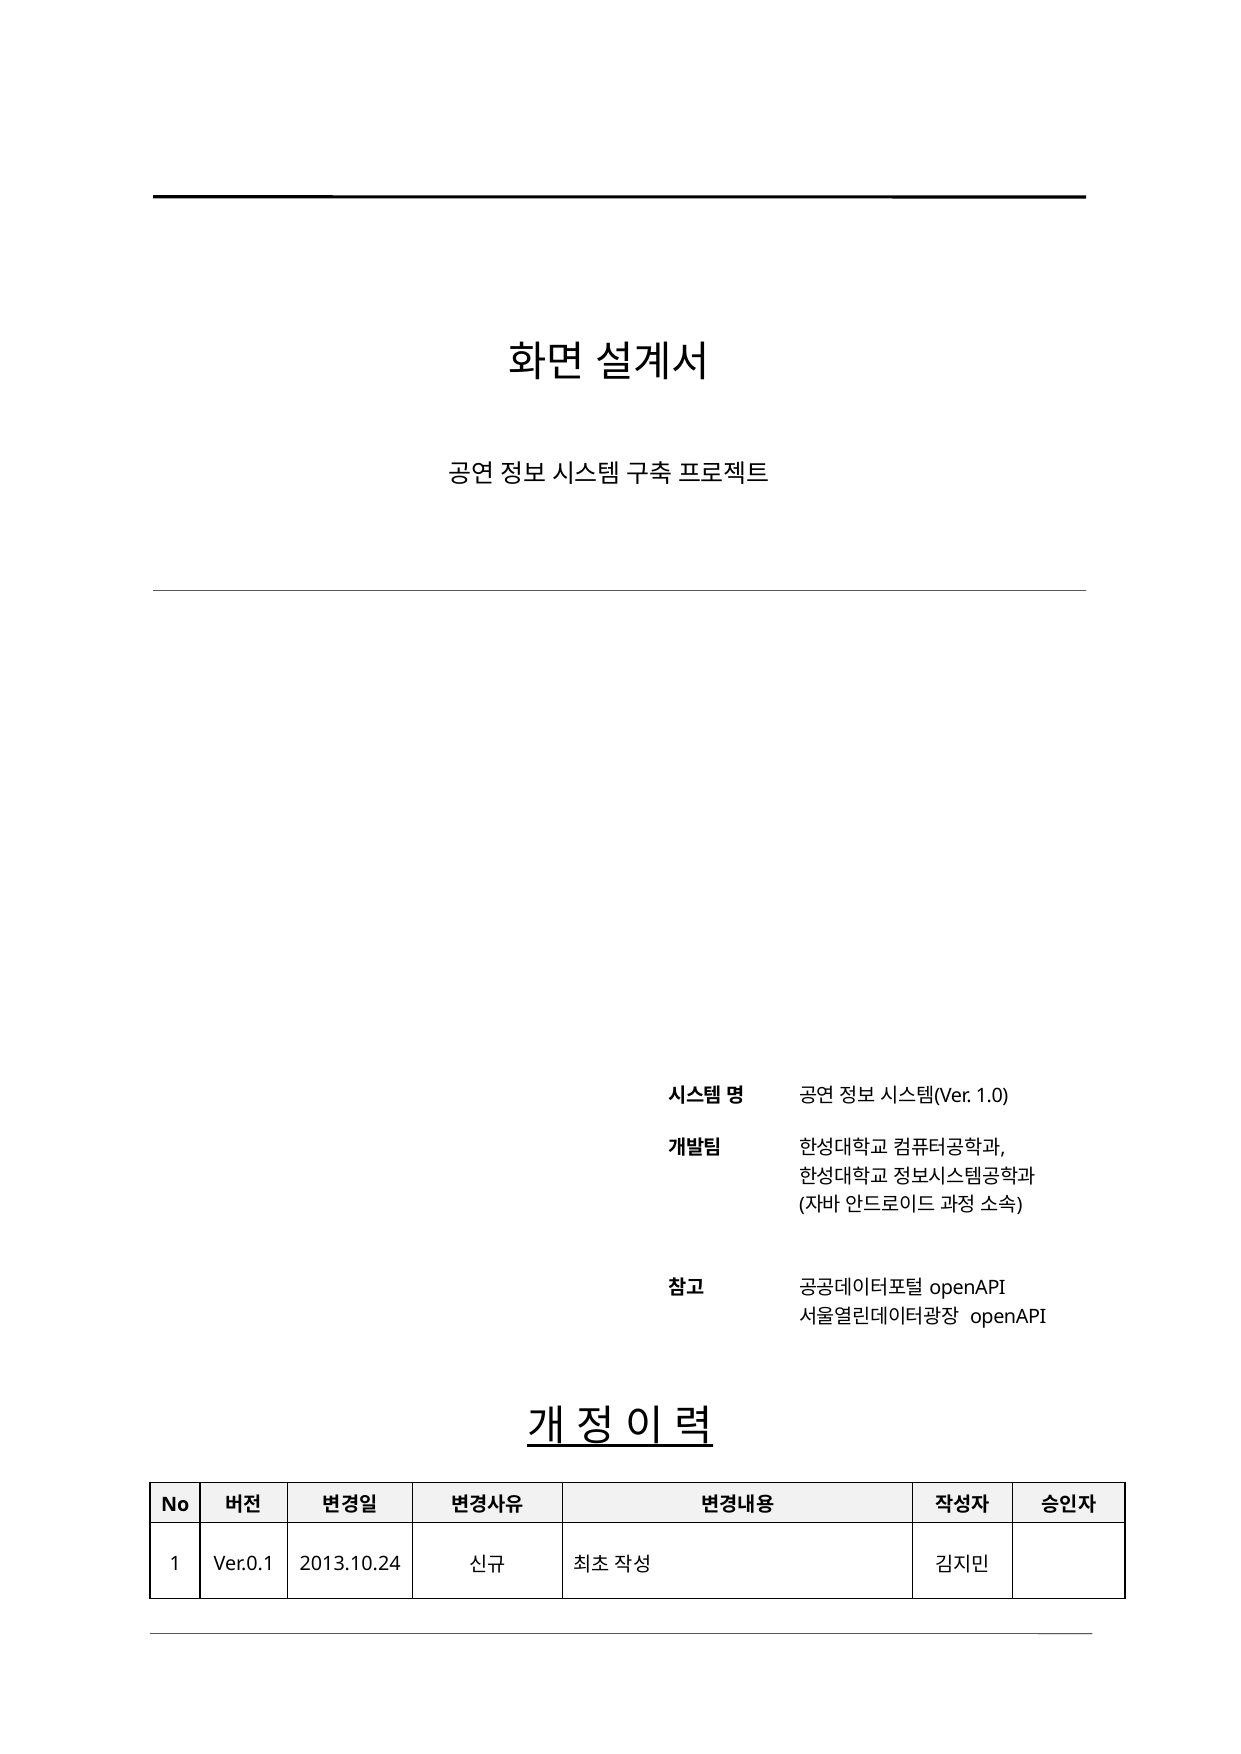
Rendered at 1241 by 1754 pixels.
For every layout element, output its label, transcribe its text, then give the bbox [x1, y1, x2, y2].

table_cell 김지민 [913, 1523, 1012, 1598]
table_header 공연 정보 시스템(Ver. 1.0) [788, 1080, 1075, 1131]
table_cell 공공데이터포털 openAPI 서울열린데이터광장 openAPI [788, 1272, 1075, 1392]
table_header 화면 설계서 [139, 291, 1079, 426]
table_header 버전 [201, 1483, 287, 1522]
table_cell 참고 [657, 1272, 788, 1392]
table_cell [1013, 1523, 1124, 1598]
table_cell 개발팀 [657, 1131, 788, 1272]
table_cell 신규 [413, 1523, 562, 1598]
table_cell 공연 정보 시스템 구축 프로젝트 [139, 426, 1079, 518]
table_cell 2013.10.24 [288, 1523, 412, 1598]
table_header [1013, 1483, 1124, 1522]
table_header 변경일 [288, 1483, 412, 1522]
table_cell 최초 작성 [563, 1523, 912, 1598]
text 개 정 이 력 [150, 1232, 1090, 1452]
table_header No [151, 1483, 199, 1522]
table_cell 한성대학교 컴퓨터공학과, 한성대학교 정보시스템공학과 (자바 안드로이드 과정 소속) [788, 1131, 1075, 1272]
table_cell 1 [151, 1523, 199, 1598]
table_header 변경사유 [413, 1483, 562, 1522]
table_header 변경내용 [563, 1483, 912, 1522]
table_header 시스템 명 [657, 1080, 788, 1131]
table_cell Ver.0.1 [201, 1523, 287, 1598]
table_header 작성자 [913, 1483, 1012, 1522]
